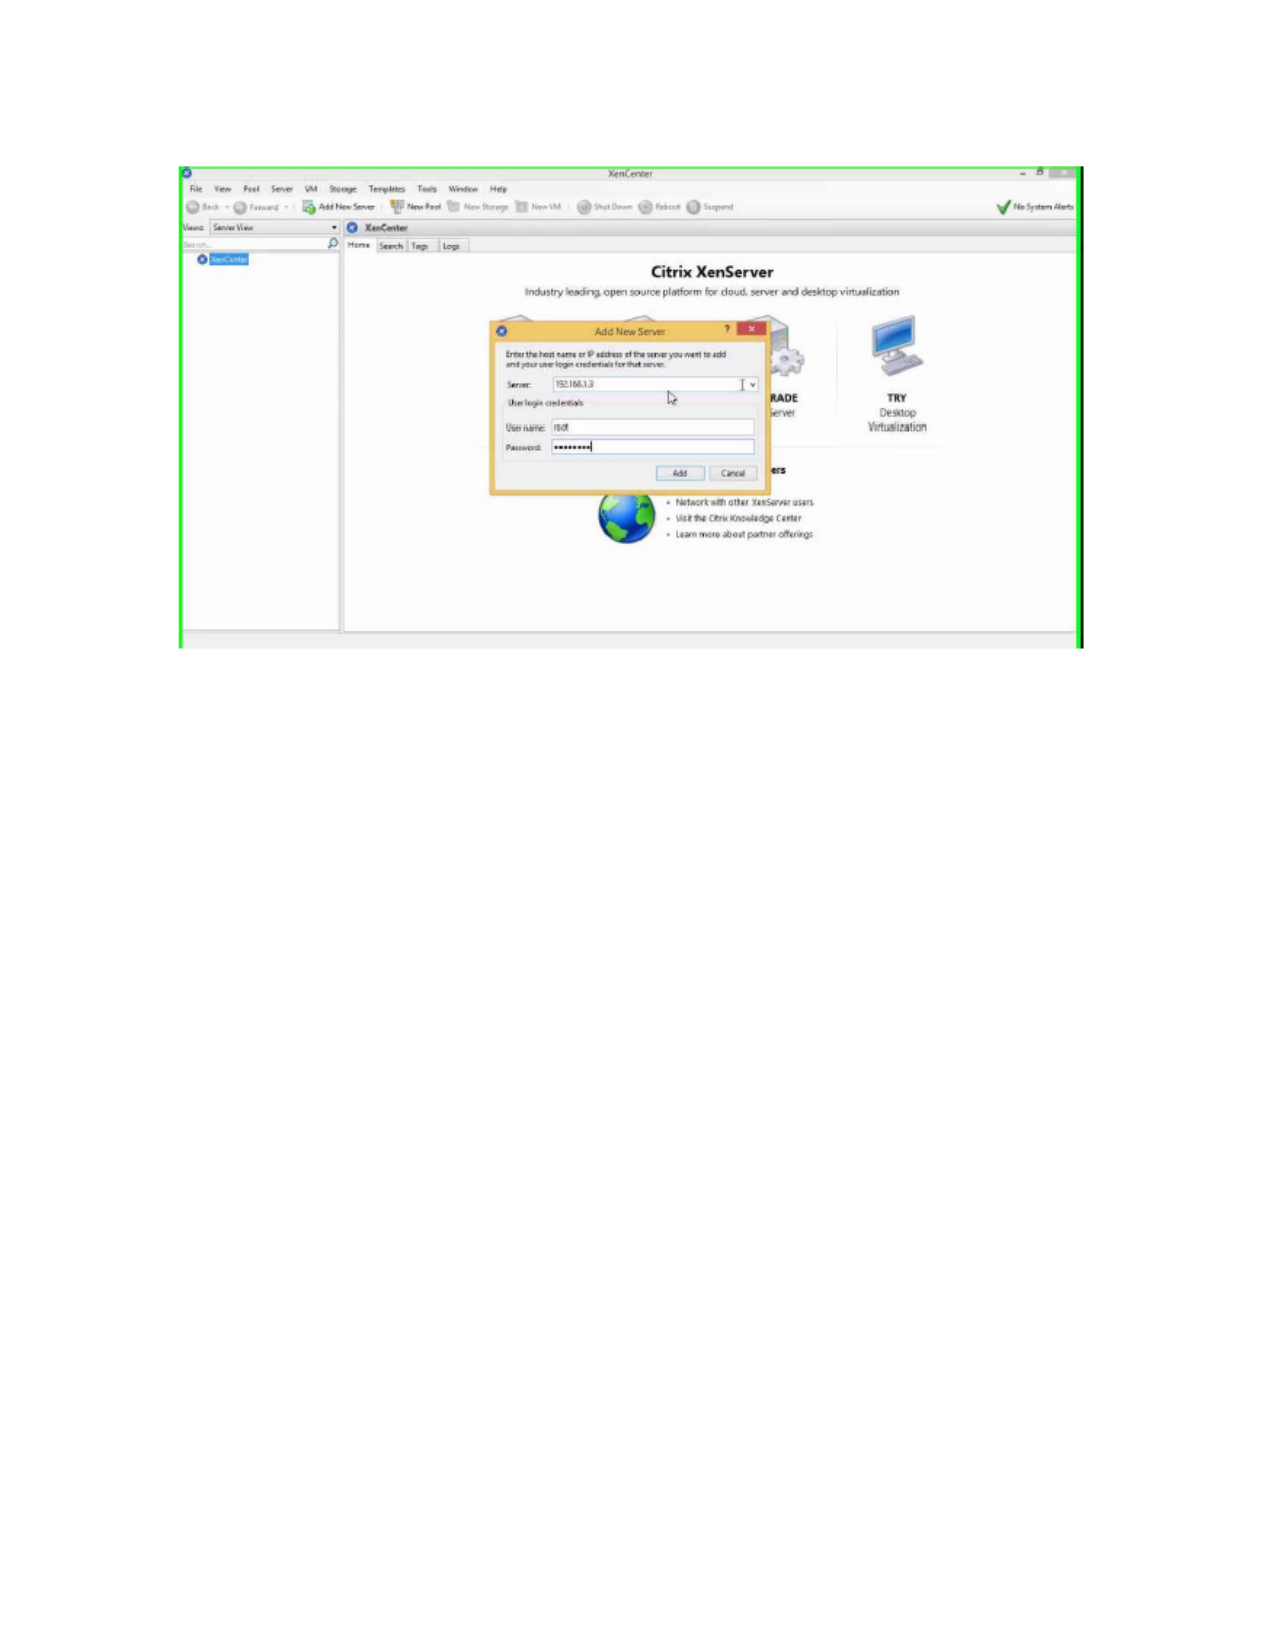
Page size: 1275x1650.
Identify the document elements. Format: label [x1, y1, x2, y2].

picture [150, 150, 1125, 691]
